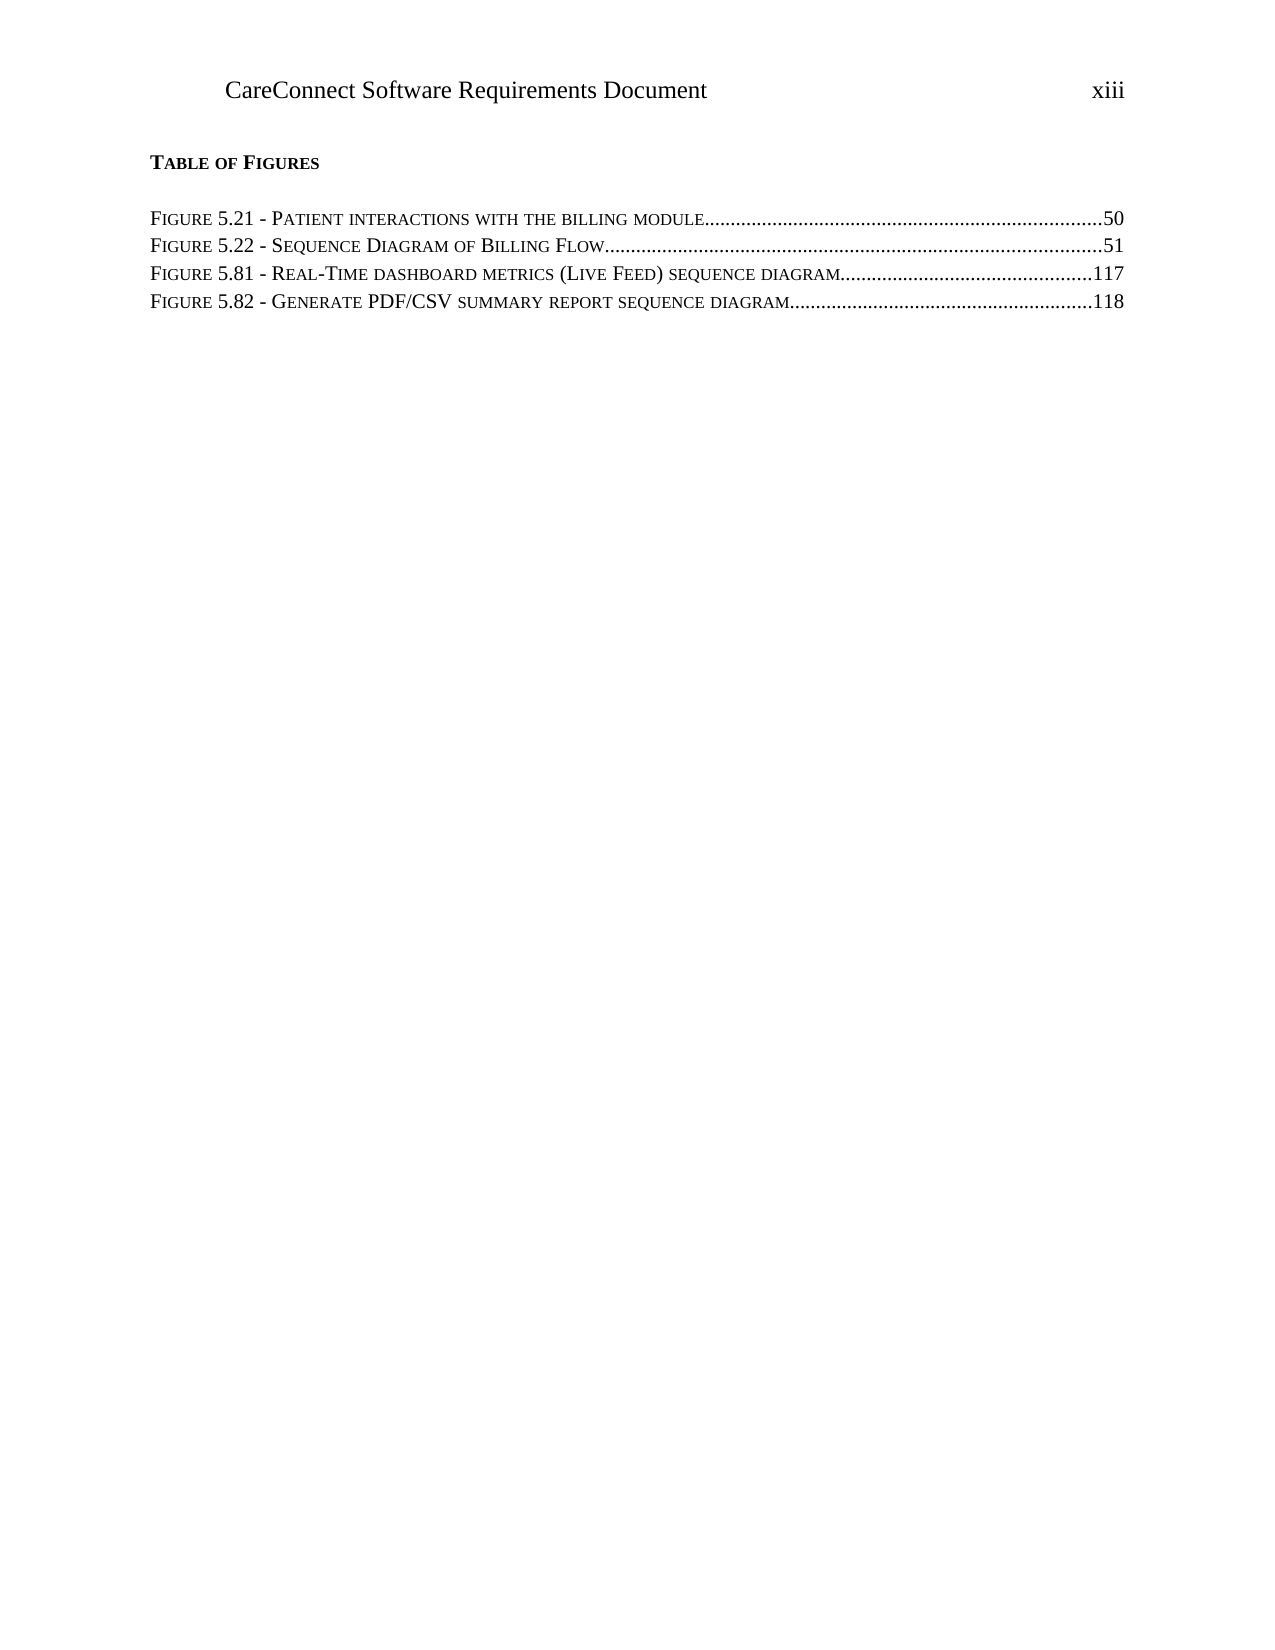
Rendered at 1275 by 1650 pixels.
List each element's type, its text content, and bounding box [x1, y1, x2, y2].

text Figure 5.82 - Generate PDF/CSV summary report sequence diagram 118 [150, 289, 1125, 313]
text Figure 5.22 - Sequence Diagram of Billing Flow 51 [150, 233, 1125, 257]
text Figure 5.81 - Real-Time dashboard metrics (Live Feed) sequence diagram 117 [150, 261, 1125, 285]
text Table of Figures [150, 150, 1125, 174]
text Figure 5.21 - Patient interactions with the billing module. 50 [150, 206, 1125, 230]
